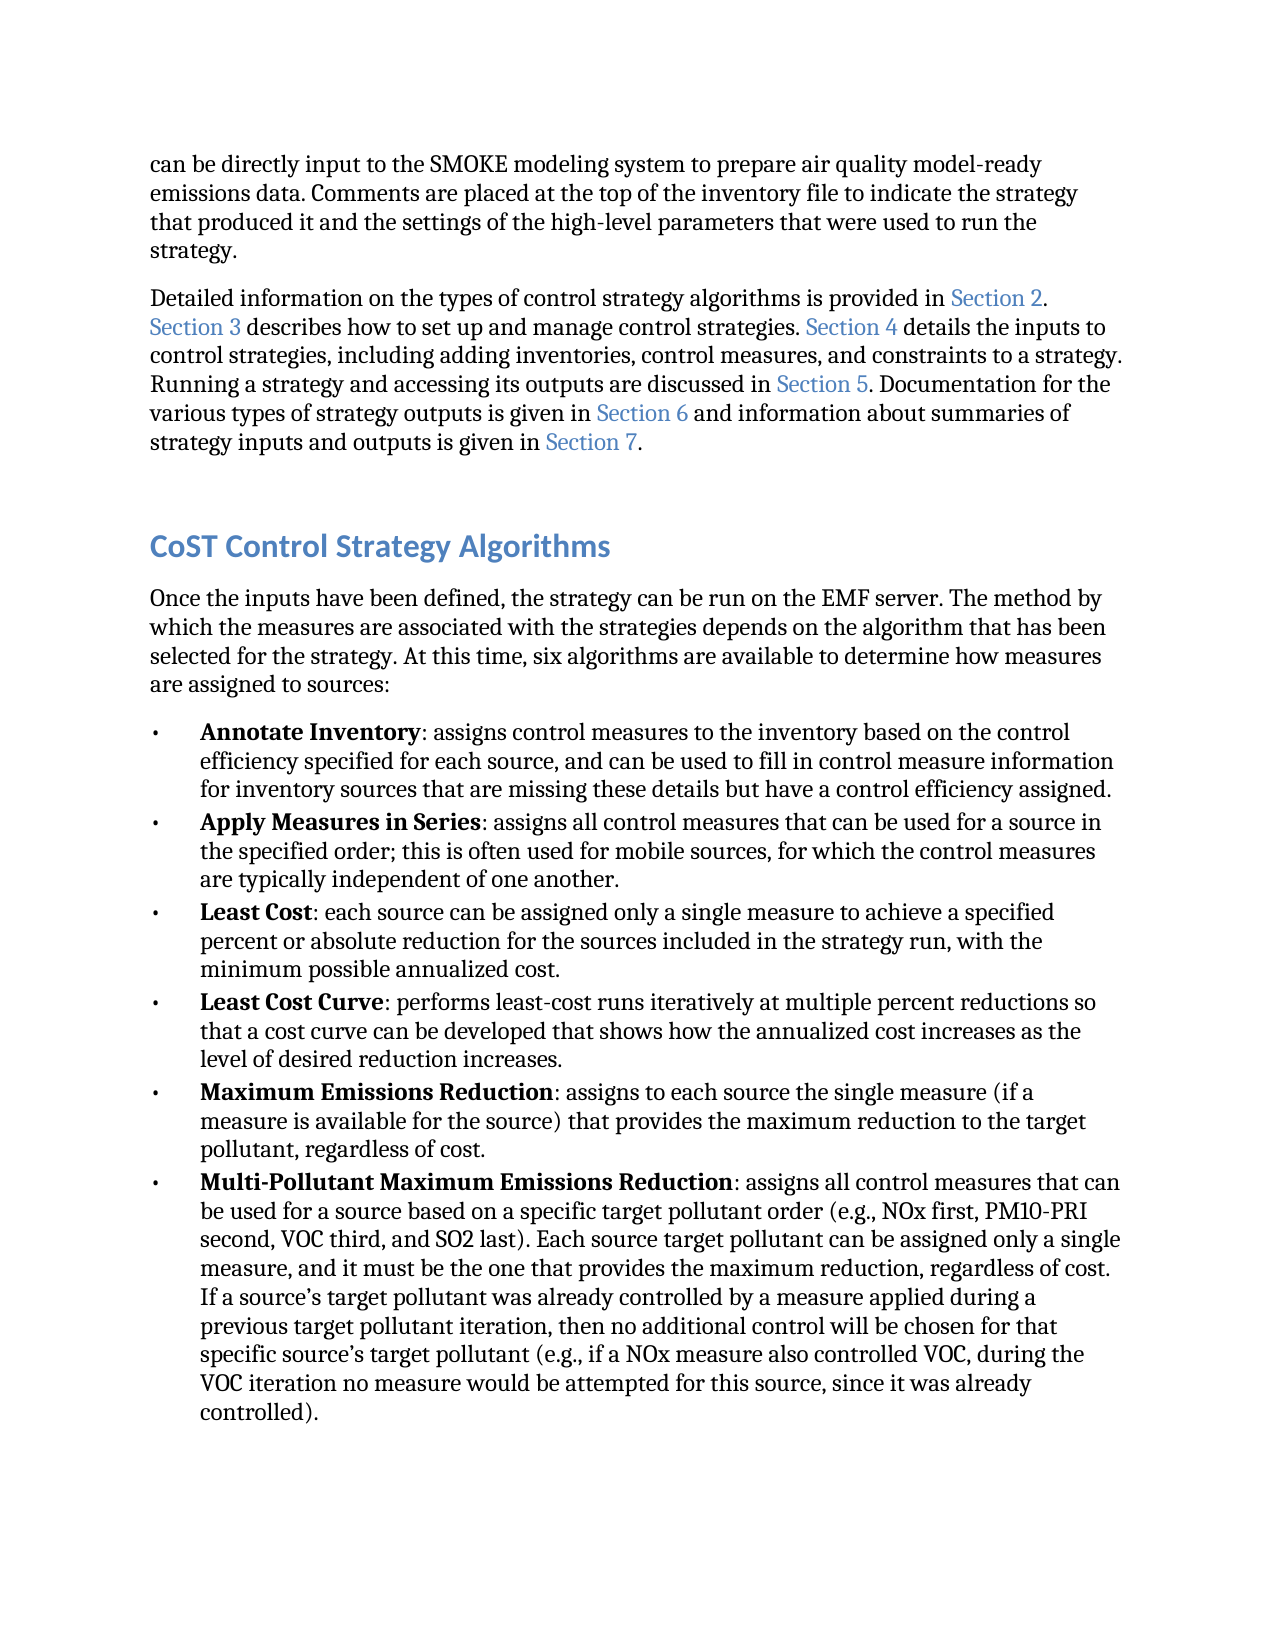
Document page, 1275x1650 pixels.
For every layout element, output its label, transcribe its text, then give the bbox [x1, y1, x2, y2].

list Annotate Inventory: assigns control measures to the inventory based on the control efficiency specified for each source, and can be used to fill in control measure information for inventory sources that are missing these details but have a control efficiency assigned. [150, 718, 1125, 804]
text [150, 150, 1125, 265]
text Detailed information on the types of control strategy algorithms is provided in Section 2. Section 3 describes how to set up and manage control strategies. Section 4 details the inputs to control strategies, including adding inventories, control measures, and constraints to a strategy. Running a strategy and accessing its outputs are discussed in Section 5. Documentation for the various types of strategy outputs is given in Section 6 and information about summaries of strategy inputs and outputs is given in Section 7. [150, 284, 1125, 456]
list Apply Measures in Series: assigns all control measures that can be used for a source in the specified order; this is often used for mobile sources, for which the control measures are typically independent of one another. [150, 808, 1125, 894]
list Multi-Pollutant Maximum Emissions Reduction: assigns all control measures that can be used for a source based on a specific target pollutant order (e.g., NOx first, PM10-PRI second, VOC third, and SO2 last). Each source target pollutant can be assigned only a single measure, and it must be the one that provides the maximum reduction, regardless of cost. If a source’s target pollutant was already controlled by a measure applied during a previous target pollutant iteration, then no additional control will be chosen for that specific source’s target pollutant (e.g., if a NOx measure also controlled VOC, during the VOC iteration no measure would be attempted for this source, since it was already controlled). [150, 1168, 1125, 1427]
list Least Cost Curve: performs least-cost runs iteratively at multiple percent reductions so that a cost curve can be developed that shows how the annualized cost increases as the level of desired reduction increases. [150, 988, 1125, 1074]
list Maximum Emissions Reduction: assigns to each source the single measure (if a measure is available for the source) that provides the maximum reduction to the target pollutant, regardless of cost. [150, 1078, 1125, 1164]
list Least Cost: each source can be assigned only a single measure to achieve a specified percent or absolute reduction for the sources included in the strategy run, with the minimum possible annualized cost. [150, 898, 1125, 984]
text Once the inputs have been defined, the strategy can be run on the EMF server. The method by which the measures are associated with the strategies depends on the algorithm that has been selected for the strategy. At this time, six algorithms are available to determine how measures are assigned to sources: [150, 584, 1125, 699]
subtitle CoST Control Strategy Algorithms [150, 524, 1125, 565]
